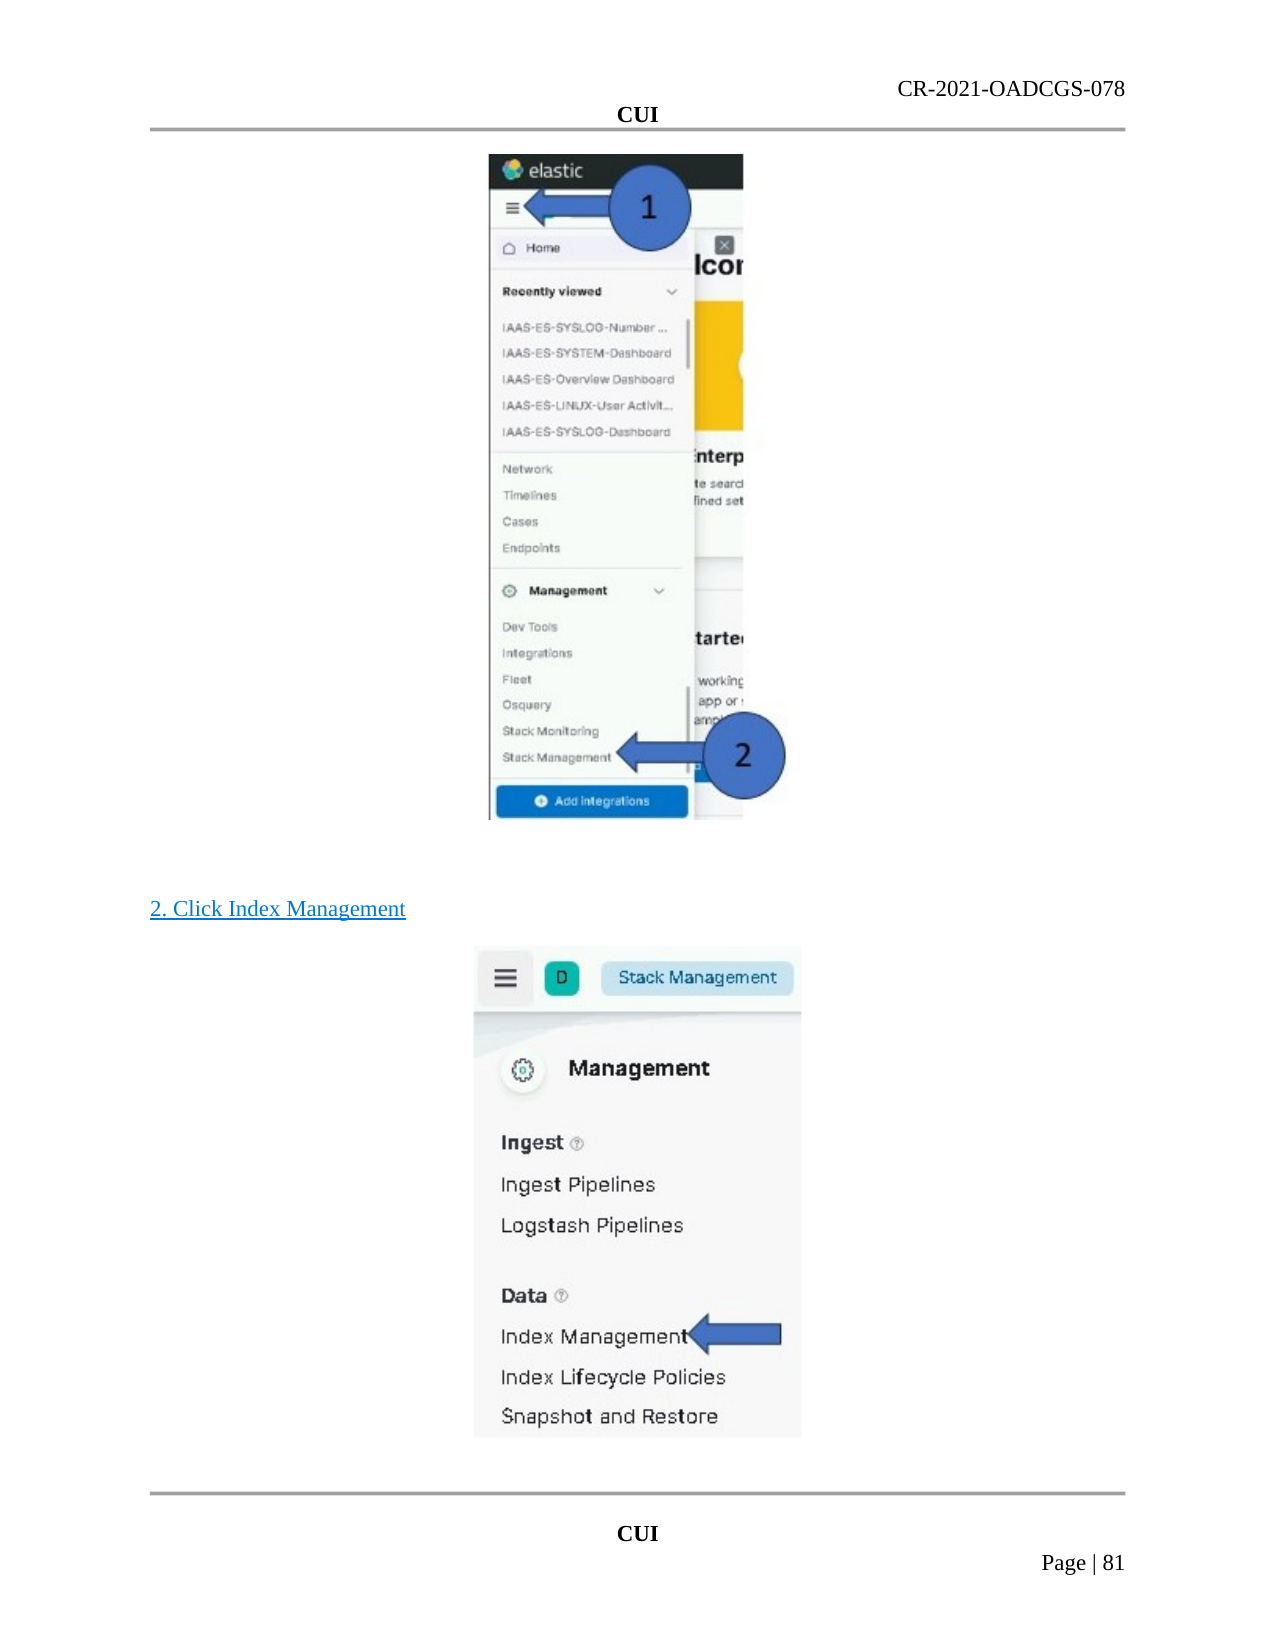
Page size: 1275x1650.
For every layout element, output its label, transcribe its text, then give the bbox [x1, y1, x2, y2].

picture [486, 154, 789, 820]
text 2. Click Index Management [150, 895, 1125, 922]
picture [473, 946, 802, 1444]
